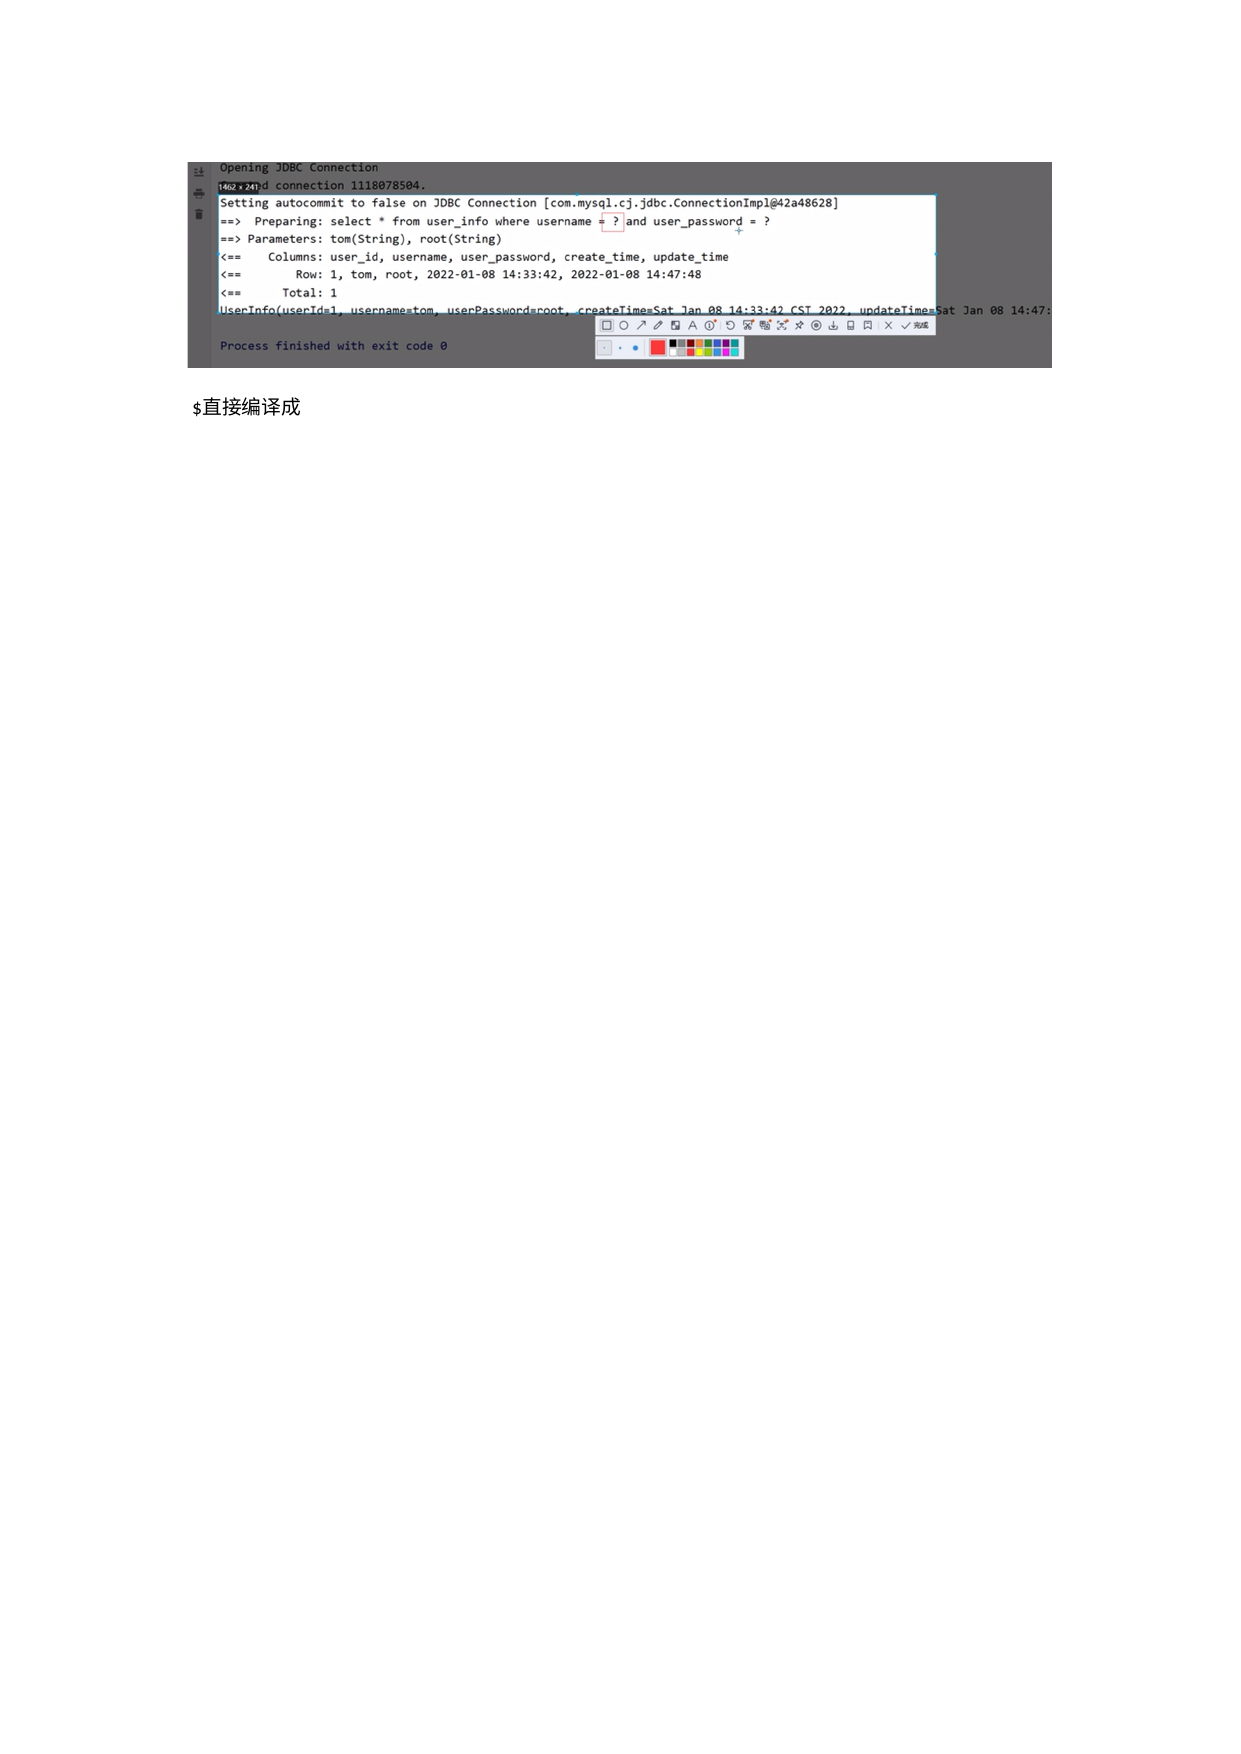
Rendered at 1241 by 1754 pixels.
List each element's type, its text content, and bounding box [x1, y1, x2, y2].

text $直接编译成 [187, 389, 1053, 422]
picture [187, 162, 1052, 368]
